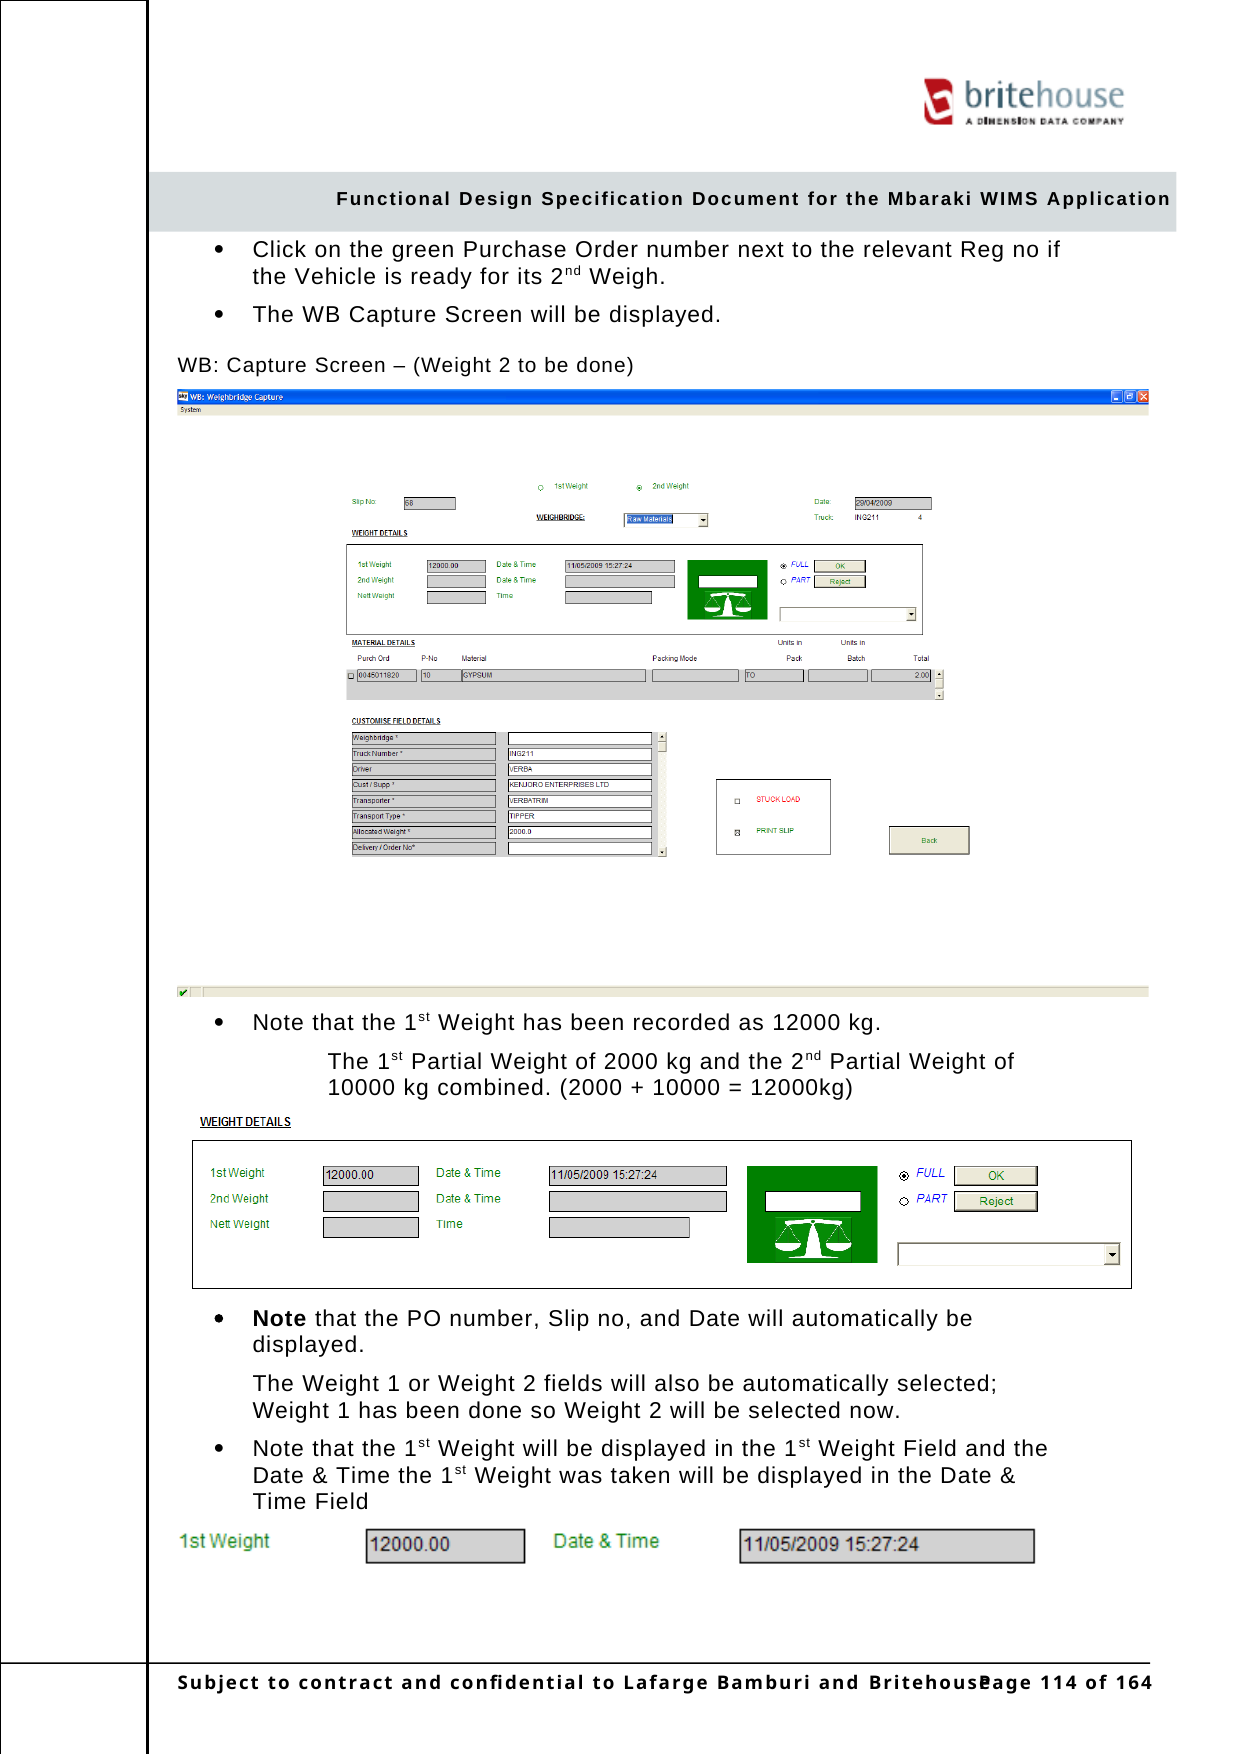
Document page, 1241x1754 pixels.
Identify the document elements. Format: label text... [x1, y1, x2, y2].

list Note that the 1st Weight will be displayed in the 1st Weight Field and the Date & Time the 1st Weight was taken will be displayed in the Date & Time Field [215, 1435, 1063, 1514]
list Click on the green Purchase Order number next to the relevant Reg no if the Vehicle is ready for its 2nd Weigh. [215, 236, 1063, 289]
picture [908, 58, 1144, 140]
subtitle WB: Capture Screen – (Weight 2 to be done) [177, 353, 1152, 377]
text The 1st Partial Weight of 2000 kg and the 2nd Partial Weight of 10000 kg combined. (2000 + 10000 = 12000kg) [327, 1048, 1063, 1100]
list Note that the 1st Weight has been recorded as 12000 kg. [215, 1009, 1063, 1035]
list The WB Capture Screen will be displayed. [215, 301, 1063, 328]
picture [177, 389, 1149, 997]
list Note that the PO number, Slip no, and Date will automatically be displayed. [215, 1305, 1063, 1358]
text The Weight 1 or Weight 2 fields will also be automatically selected; Weight 1 has been done so Weight 2 will be selected now. [252, 1370, 1063, 1423]
picture [177, 1527, 1043, 1567]
picture [177, 1112, 1151, 1293]
